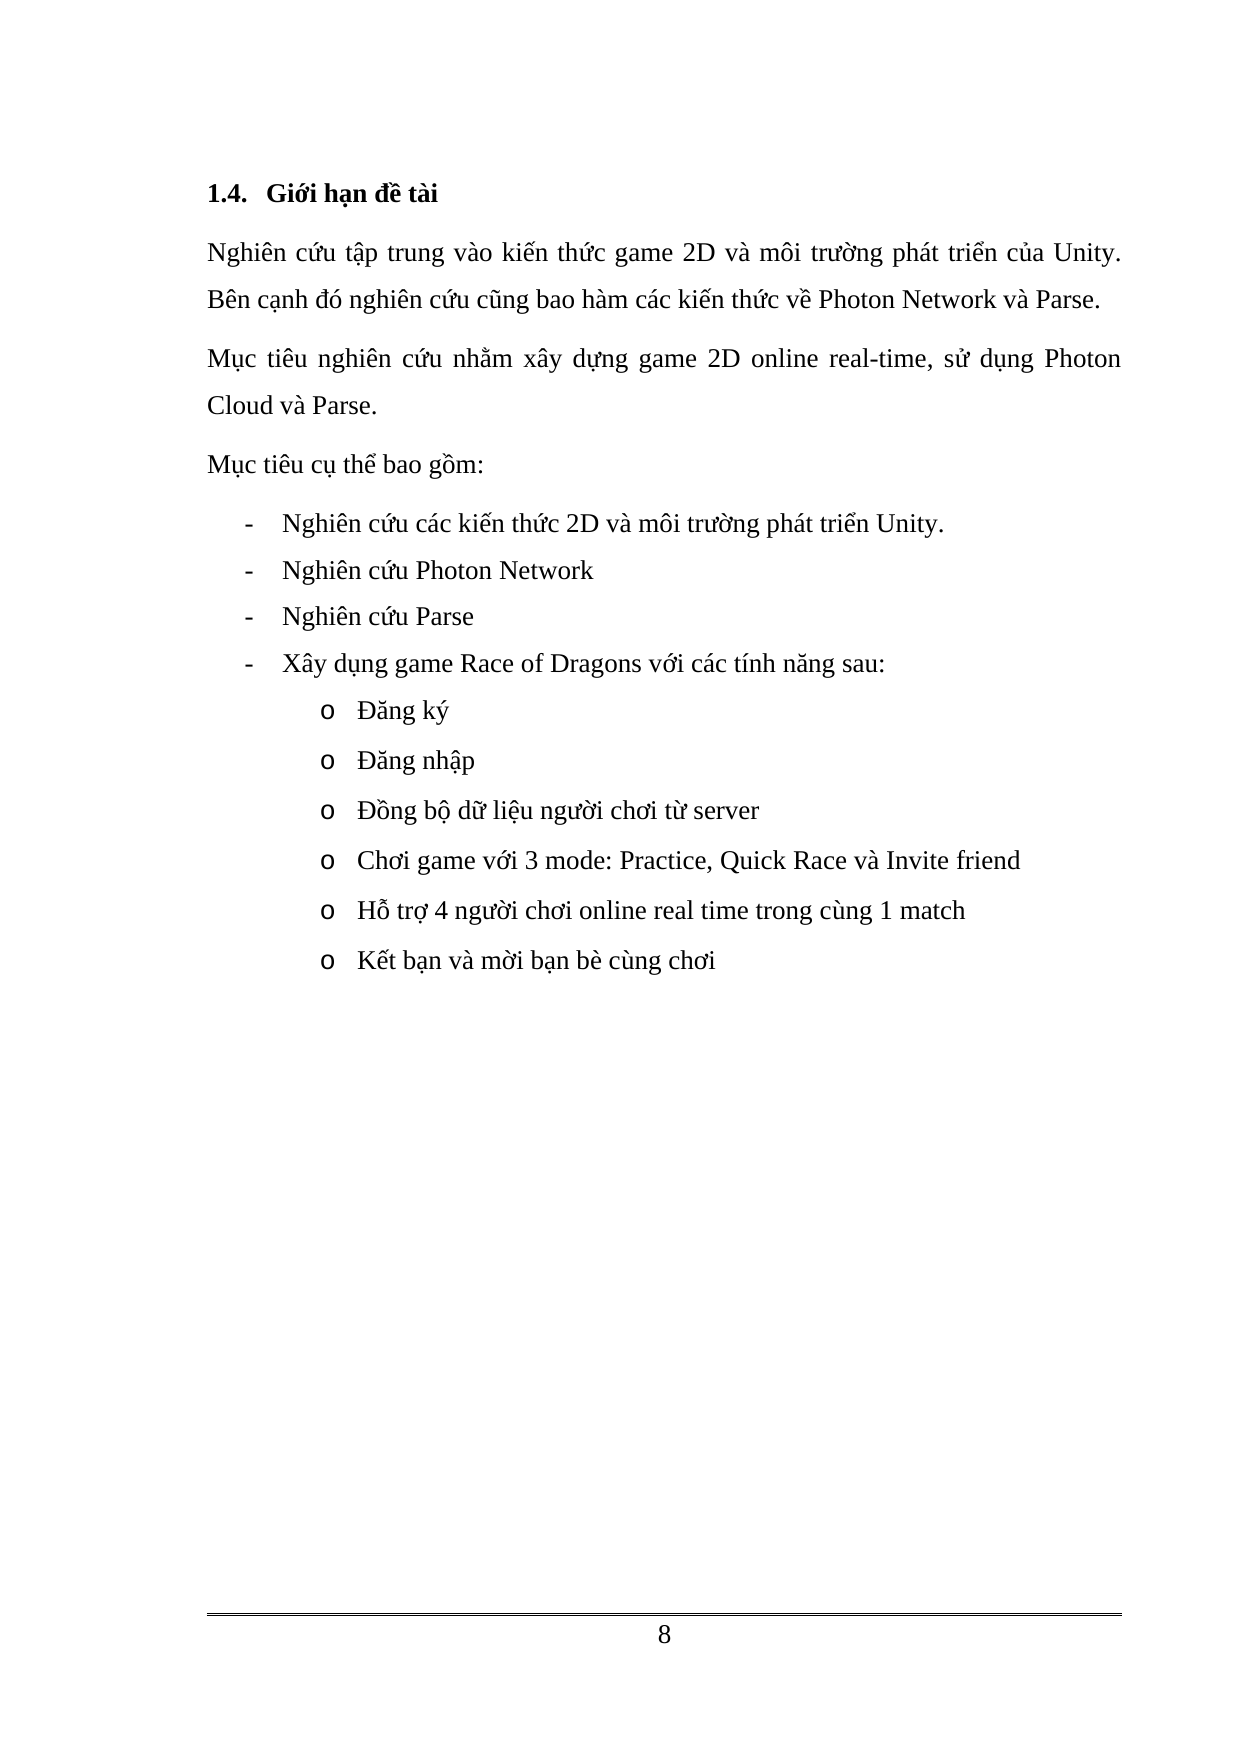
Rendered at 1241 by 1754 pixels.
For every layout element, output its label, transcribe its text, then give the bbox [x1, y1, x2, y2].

list Chơi game với 3 mode: Practice, Quick Race và Invite friend [319, 844, 1122, 878]
list Đăng ký [319, 694, 1122, 727]
list Hỗ trợ 4 người chơi online real time trong cùng 1 match [319, 894, 1122, 928]
text Mục tiêu nghiên cứu nhằm xây dựng game 2D online real-time, sử dụng Photon Cloud và Parse. [207, 342, 1122, 420]
text Mục tiêu cụ thể bao gồm: [207, 448, 1122, 479]
subtitle Giới hạn đề tài [207, 177, 1122, 208]
list Nghiên cứu Parse [244, 601, 1122, 632]
list Nghiên cứu Photon Network [244, 554, 1122, 585]
list Kết bạn và mời bạn bè cùng chơi [319, 944, 1122, 978]
list Đồng bộ dữ liệu người chơi từ server [319, 794, 1122, 827]
list Xây dụng game Race of Dragons với các tính năng sau: [244, 647, 1122, 678]
list Đăng nhập [319, 744, 1122, 777]
list Nghiên cứu các kiến thức 2D và môi trường phát triển Unity. [244, 507, 1122, 538]
text Nghiên cứu tập trung vào kiến thức game 2D và môi trường phát triển của Unity. Bên cạnh đó nghiên cứu cũng bao hàm các kiến thức về Photon Network và Parse. [207, 236, 1122, 314]
